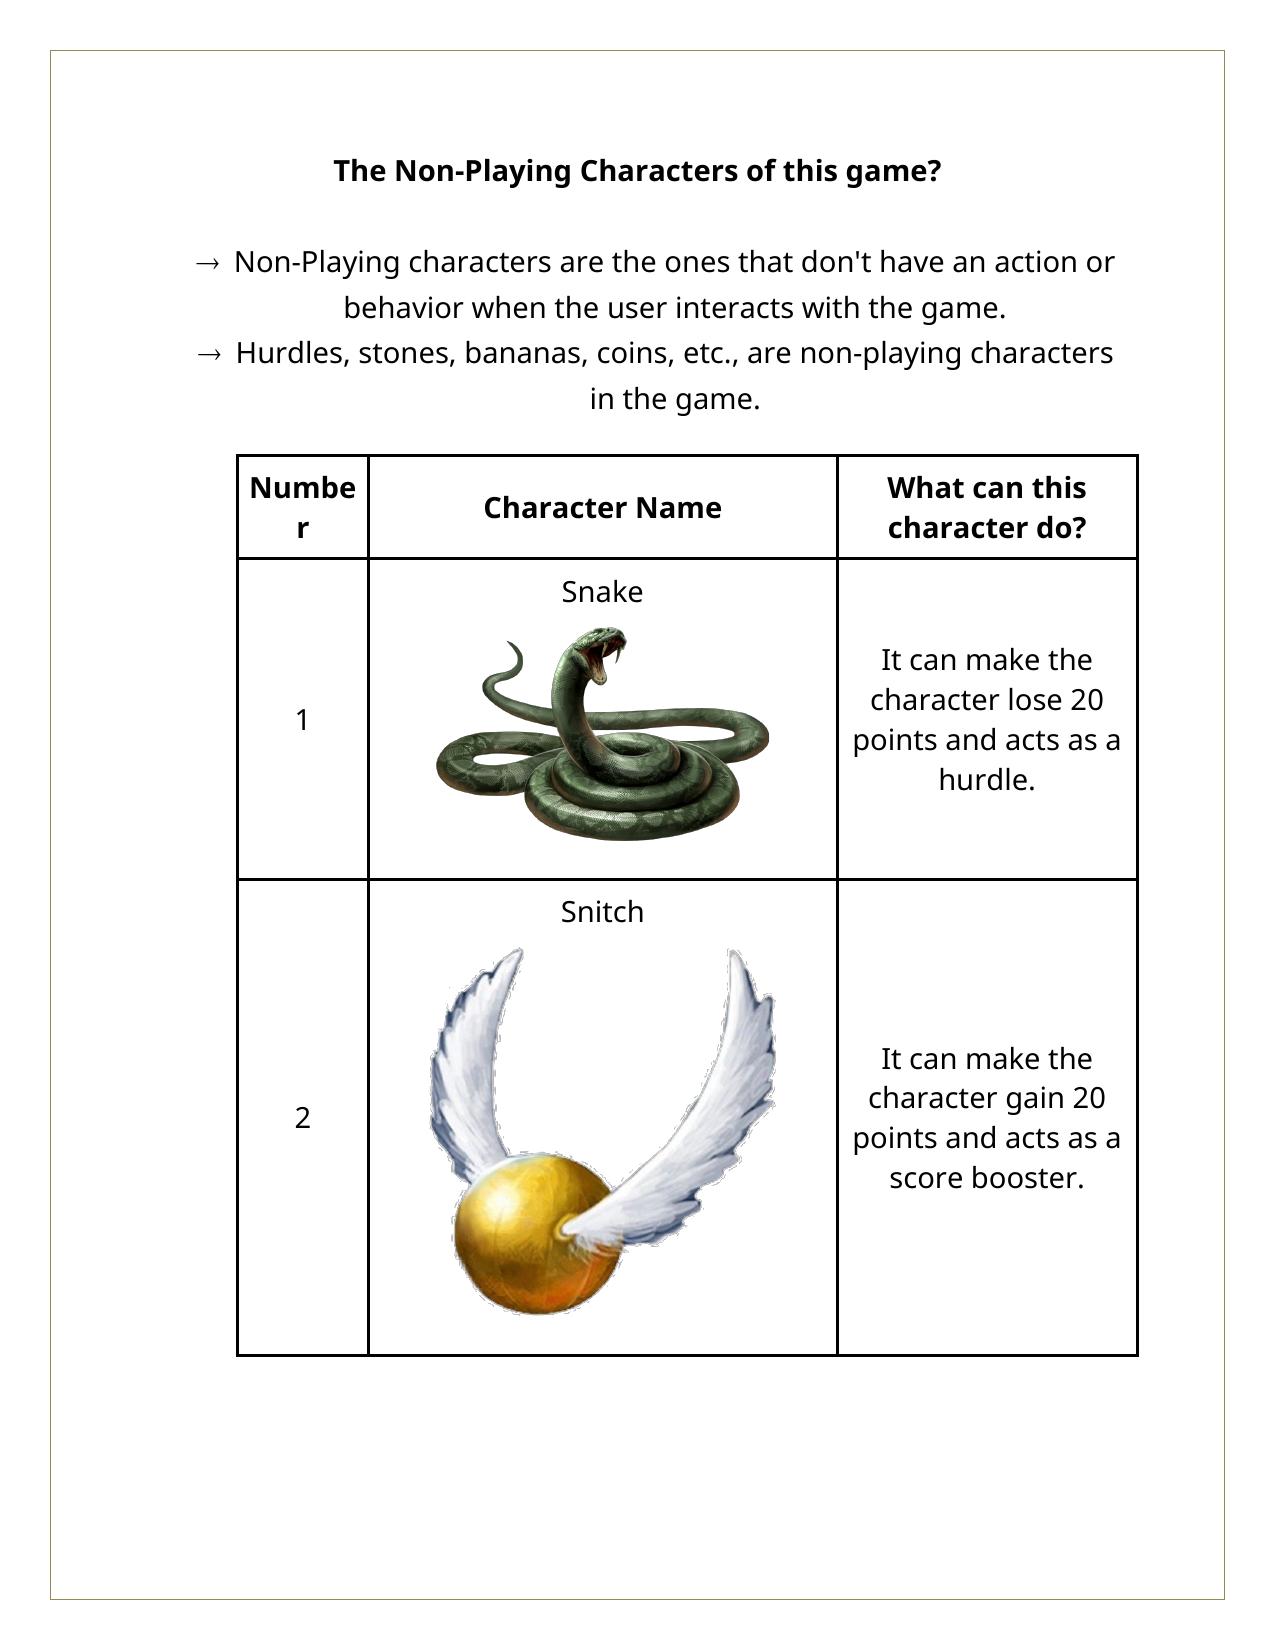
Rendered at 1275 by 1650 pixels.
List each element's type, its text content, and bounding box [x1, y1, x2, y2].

picture [415, 610, 790, 868]
table_cell It can make the character lose 20 points and acts as a hurdle. [839, 560, 1136, 878]
table_header Character Name [370, 457, 836, 557]
table_header Number [239, 457, 367, 557]
list Hurdles, stones, bananas, coins, etc., are non-playing characters in the game. [187, 332, 1125, 418]
table_cell It can make the character gain 20 points and acts as a score booster. [839, 881, 1136, 1354]
table_cell Snake [370, 560, 836, 878]
picture [416, 931, 789, 1344]
list Non-Playing characters are the ones that don't have an action or behavior when the user interacts with the game. [187, 241, 1125, 327]
table_cell Snitch [370, 881, 836, 1354]
table_header What can this character do? [839, 457, 1136, 557]
text The Non-Playing Characters of this game? [150, 150, 1125, 190]
table_cell 1 [239, 560, 367, 878]
table_cell 2 [239, 881, 367, 1354]
